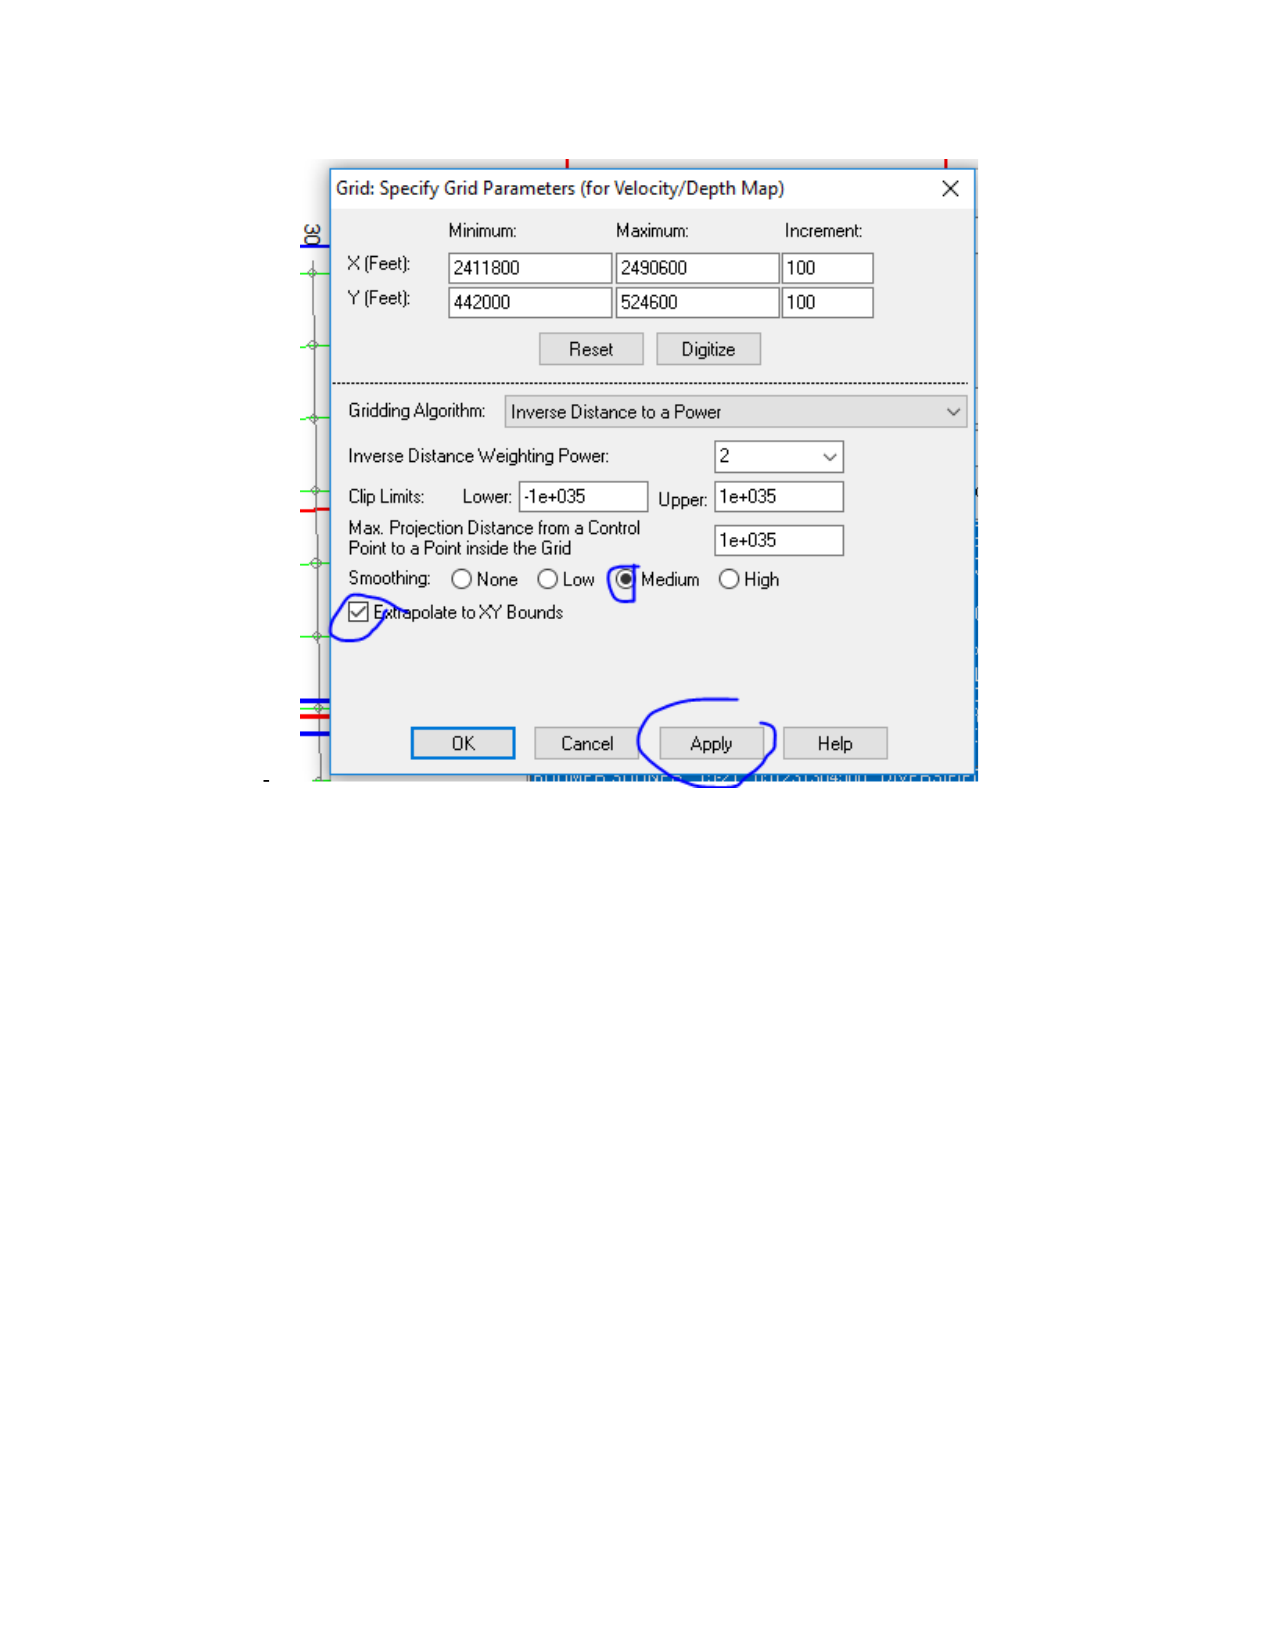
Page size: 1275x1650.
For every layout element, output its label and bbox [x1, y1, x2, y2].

picture [300, 159, 979, 788]
